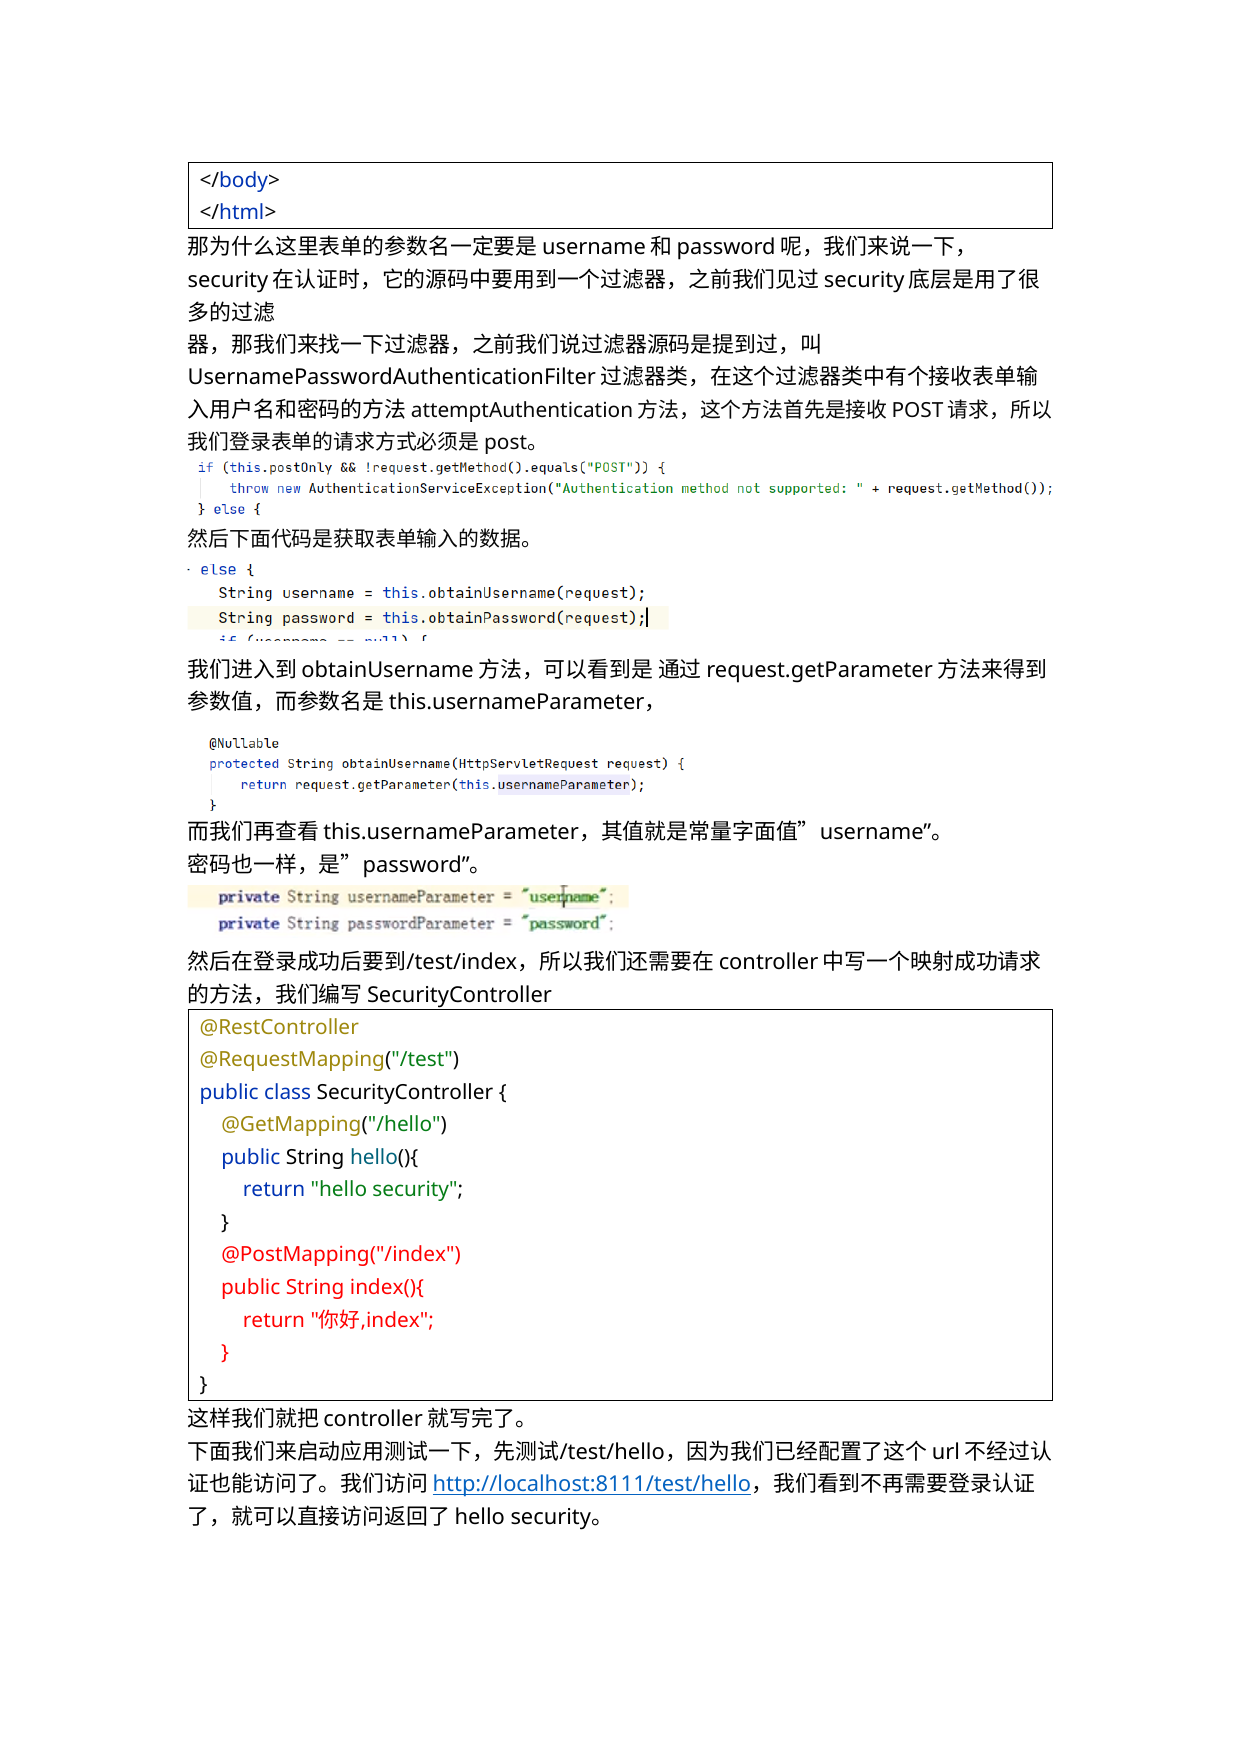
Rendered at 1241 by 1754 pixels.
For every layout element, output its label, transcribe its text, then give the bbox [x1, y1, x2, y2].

text 器，那我们来找一下过滤器，之前我们说过滤器源码是提到过，叫UsernamePasswordAuthenticationFilter过滤器类，在这个过滤器类中有个接收表单输入用户名和密码的方法attemptAuthentication方法，这个方法首先是接收POST请求，所以我们登录表单的请求方式必须是 post。 [187, 327, 1053, 457]
text 这样我们就把controller就写完了。 [187, 1401, 1053, 1434]
text 下面我们来启动应用测试一下，先测试/test/hello，因为我们已经配置了这个url不经过认证也能访问了。我们访问http://localhost:8111/test/hello，我们看到不再需要登录认证了，就可以直接访问返回了hello security。 [187, 1434, 1053, 1531]
picture [187, 564, 669, 641]
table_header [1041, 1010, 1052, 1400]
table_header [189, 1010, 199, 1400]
text 我们进入到obtainUsername方法，可以看到是 通过request.getParameter方法来得到参数值，而参数名是this.usernameParameter， [187, 652, 1053, 717]
text 然后下面代码是获取表单输入的数据。 [187, 522, 1053, 554]
picture [187, 719, 703, 811]
picture [187, 885, 629, 938]
text 密码也一样，是”password”。 [187, 847, 1053, 879]
text 而我们再查看this.usernameParameter，其值就是常量字面值”username”。 [187, 814, 1053, 847]
picture [187, 459, 1053, 519]
text 那为什么这里表单的参数名一定要是username和password呢，我们来说一下，security在认证时，它的源码中要用到一个过滤器，之前我们见过security底层是用了很多的过滤 [187, 229, 1053, 327]
text 然后在登录成功后要到/test/index，所以我们还需要在controller中写一个映射成功请求的方法，我们编写SecurityController [187, 944, 1053, 1009]
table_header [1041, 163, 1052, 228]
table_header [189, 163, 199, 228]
